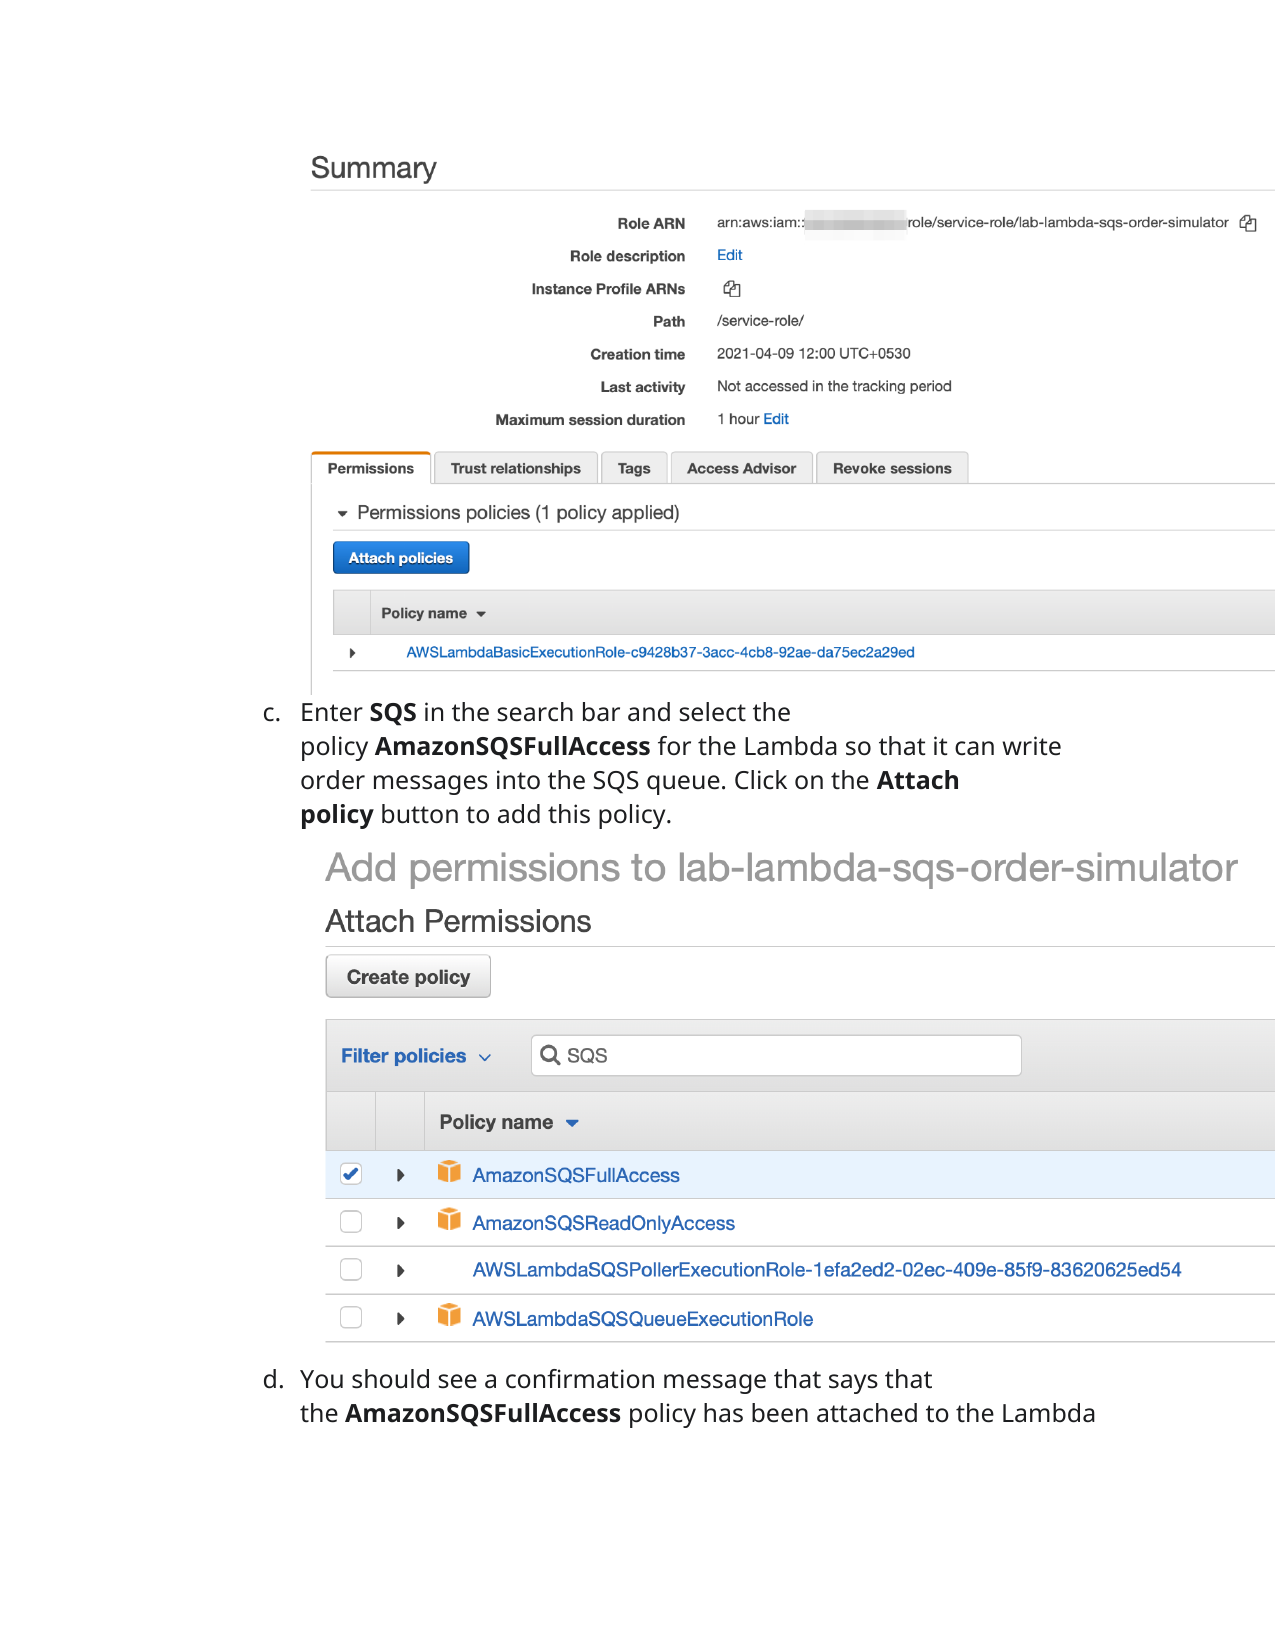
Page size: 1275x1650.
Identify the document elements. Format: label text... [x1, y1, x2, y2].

picture [300, 830, 1275, 1362]
list You should see a confirmation message that says that the AmazonSQSFullAccess policy has been attached to the Lambda [262, 1361, 1125, 1429]
list Enter SQS in the search bar and select the policy AmazonSQSFullAccess for the Lambda so that it can write order messages into the SQS queue. Click on the Attach policy button to add this policy. [262, 694, 1125, 830]
picture [300, 150, 1275, 695]
